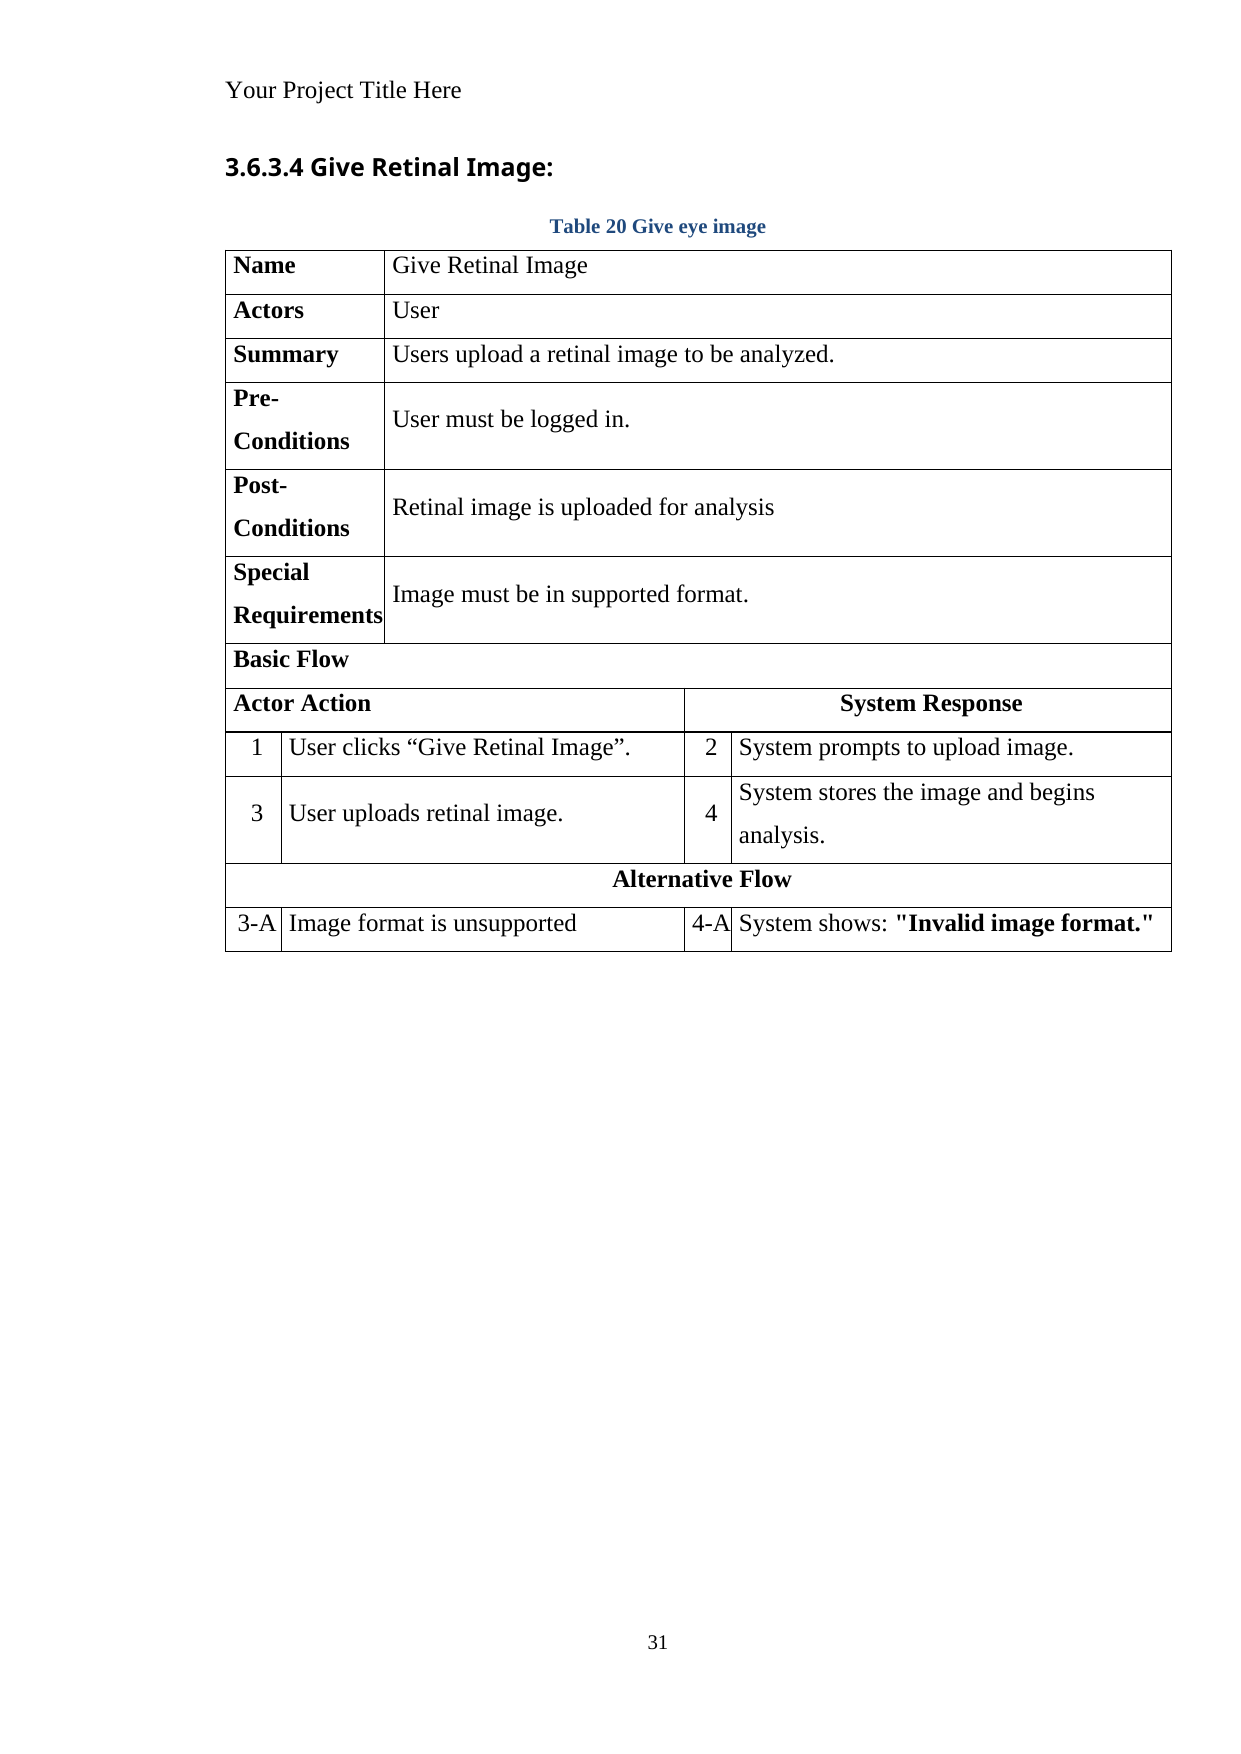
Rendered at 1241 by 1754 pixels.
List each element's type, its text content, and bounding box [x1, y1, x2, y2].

table_cell 1 [226, 733, 281, 776]
table_cell Alternative Flow [226, 864, 1171, 907]
table_cell System prompts to upload image. [732, 733, 1171, 776]
table_cell System shows: "Invalid image format." [732, 908, 1171, 951]
table_cell 2 [685, 733, 731, 776]
table_cell User clicks “Give Retinal Image”. [282, 733, 684, 776]
table_cell Special Requirements [226, 557, 384, 643]
table_cell 3 [226, 777, 281, 863]
table_cell 4-A [685, 908, 731, 951]
table_cell User uploads retinal image. [282, 777, 684, 863]
table_cell 4 [685, 777, 731, 863]
table_cell 3-A [226, 908, 281, 951]
table_cell Pre-Conditions [226, 383, 384, 469]
table_cell Retinal image is uploaded for analysis [385, 470, 1171, 556]
table_cell Summary [226, 339, 384, 382]
table_cell User must be logged in. [385, 383, 1171, 469]
table_header Name [226, 251, 384, 294]
table_cell Basic Flow [226, 644, 1171, 687]
table_cell System Response [685, 689, 1171, 731]
table_cell Actors [226, 295, 384, 338]
table_cell Image format is unsupported [282, 908, 684, 951]
table_cell User [385, 295, 1171, 338]
table_cell Actor Action [226, 689, 684, 731]
subtitle 3.6.3.4 Give Retinal Image: [225, 150, 1090, 184]
table_cell System stores the image and begins analysis. [732, 777, 1171, 863]
text Table 20 Give eye image [225, 213, 1090, 238]
table_header Give Retinal Image [385, 251, 1171, 294]
table_cell Post-Conditions [226, 470, 384, 556]
table_cell Image must be in supported format. [385, 557, 1171, 643]
table_cell Users upload a retinal image to be analyzed. [385, 339, 1171, 382]
